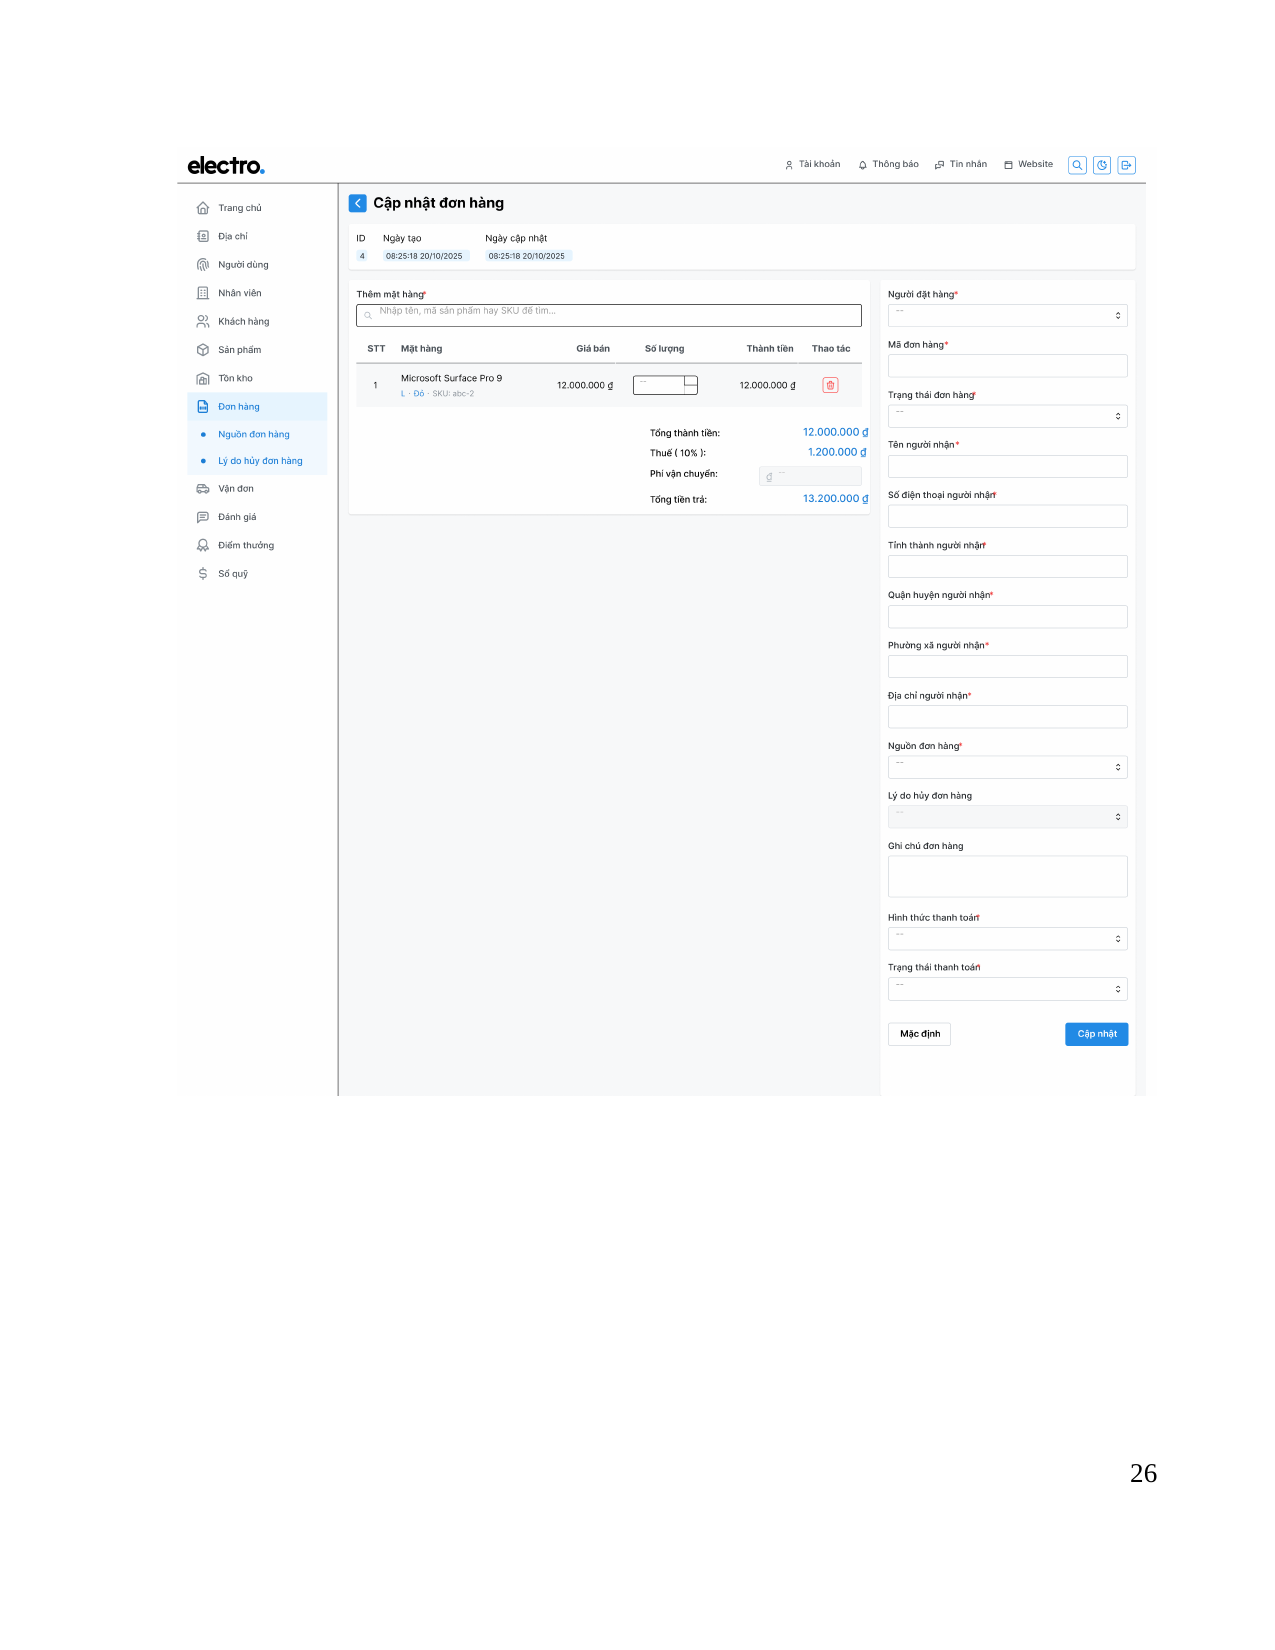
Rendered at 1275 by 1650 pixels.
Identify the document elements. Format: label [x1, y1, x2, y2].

picture [177, 147, 1158, 1096]
